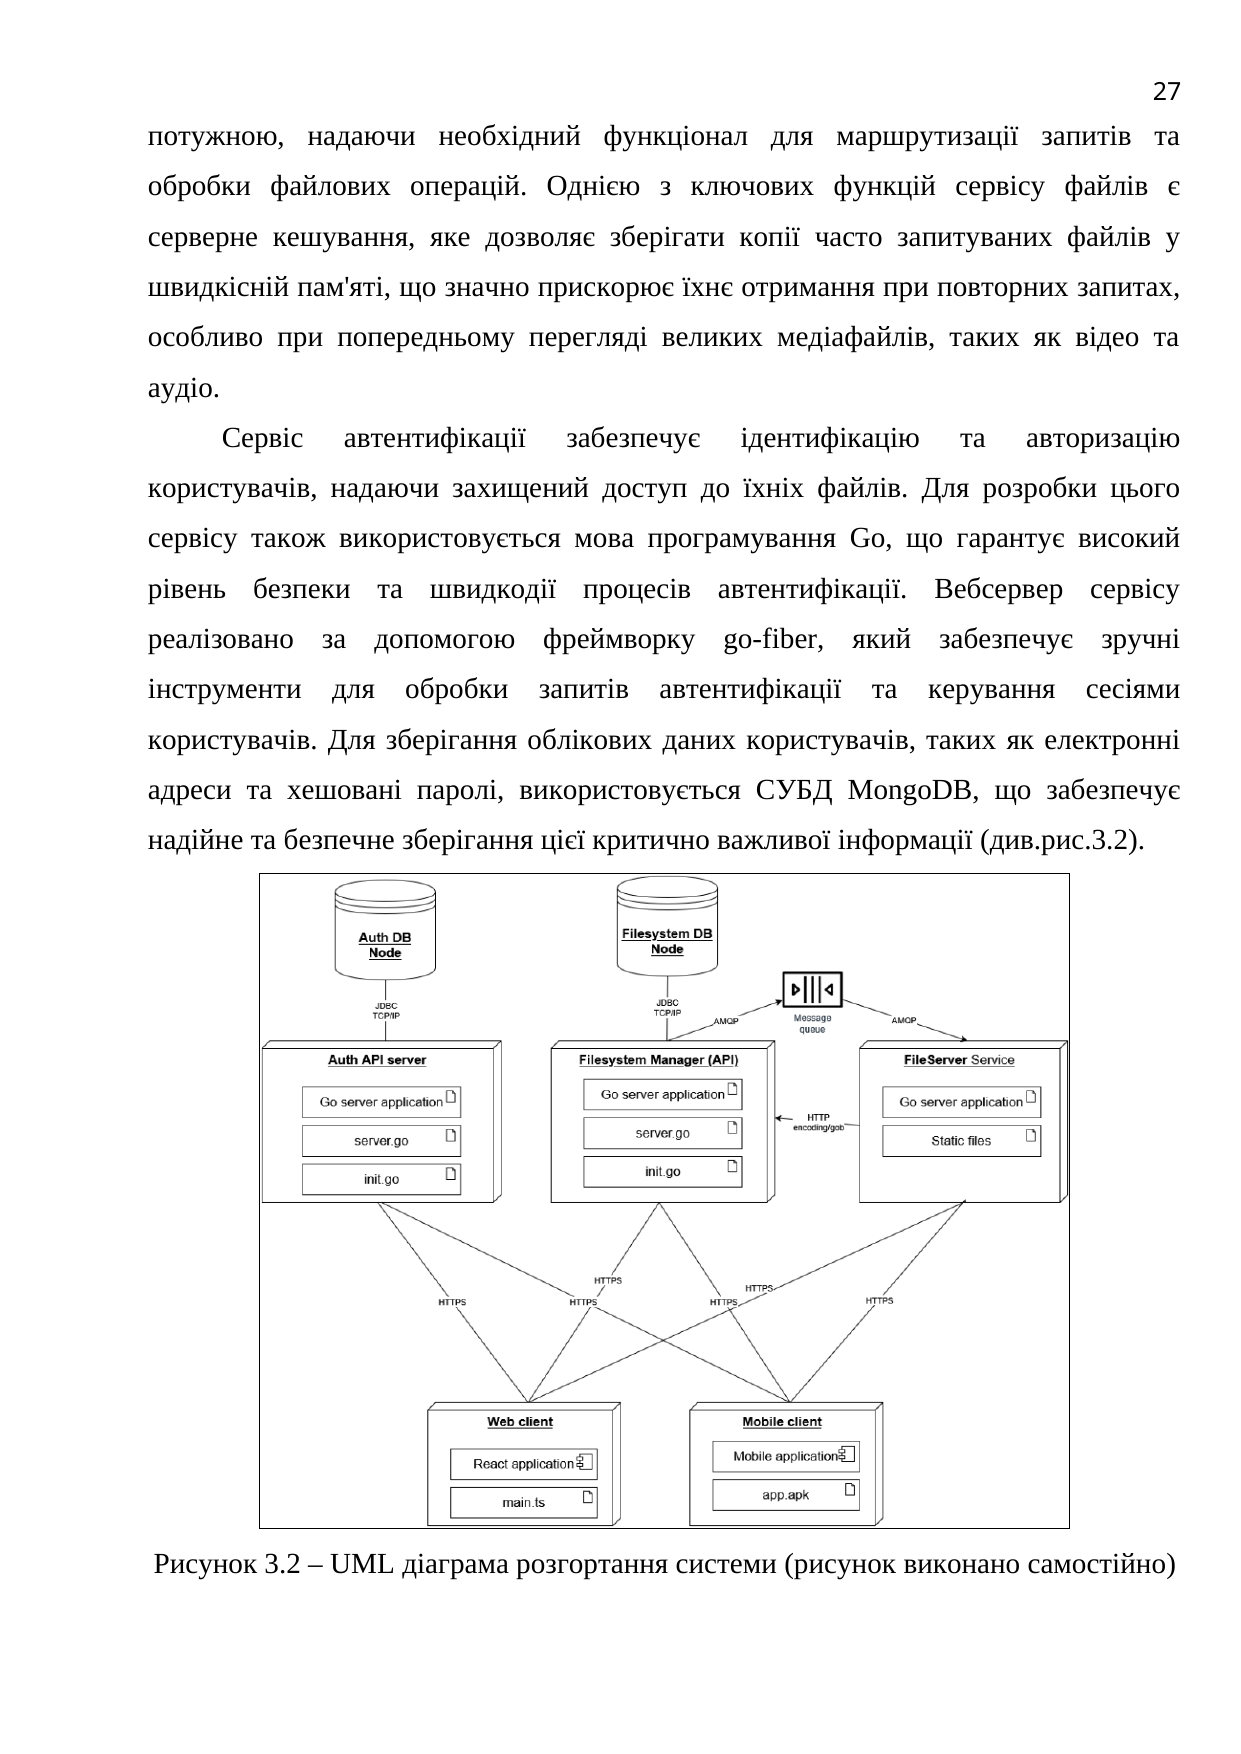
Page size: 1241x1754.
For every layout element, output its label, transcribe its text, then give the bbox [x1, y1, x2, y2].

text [148, 118, 1181, 403]
text Сервіс автентифікації забезпечує ідентифікацію та авторизацію користувачів, надаючи захищений доступ до їхніх файлів. Для розробки цього сервісу також використовується мова програмування Go, що гарантує високий рівень безпеки та швидкодії процесів автентифікації. Вебсервер сервісу реалізовано за допомогою фреймворку go-fiber, який забезпечує зручні інструменти для обробки запитів автентифікації та керування сесіями користувачів. Для зберігання облікових даних користувачів, таких як електронні адреси та хешовані паролі, використовується СУБД MongoDB, що забезпечує надійне та безпечне зберігання цієї критично важливої інформації (див.рис.3.2). [148, 420, 1181, 856]
text Рисунок 3.2 – UML діаграма розгортання системи (рисунок виконано самостійно) [148, 1546, 1181, 1579]
picture [260, 874, 1069, 1528]
